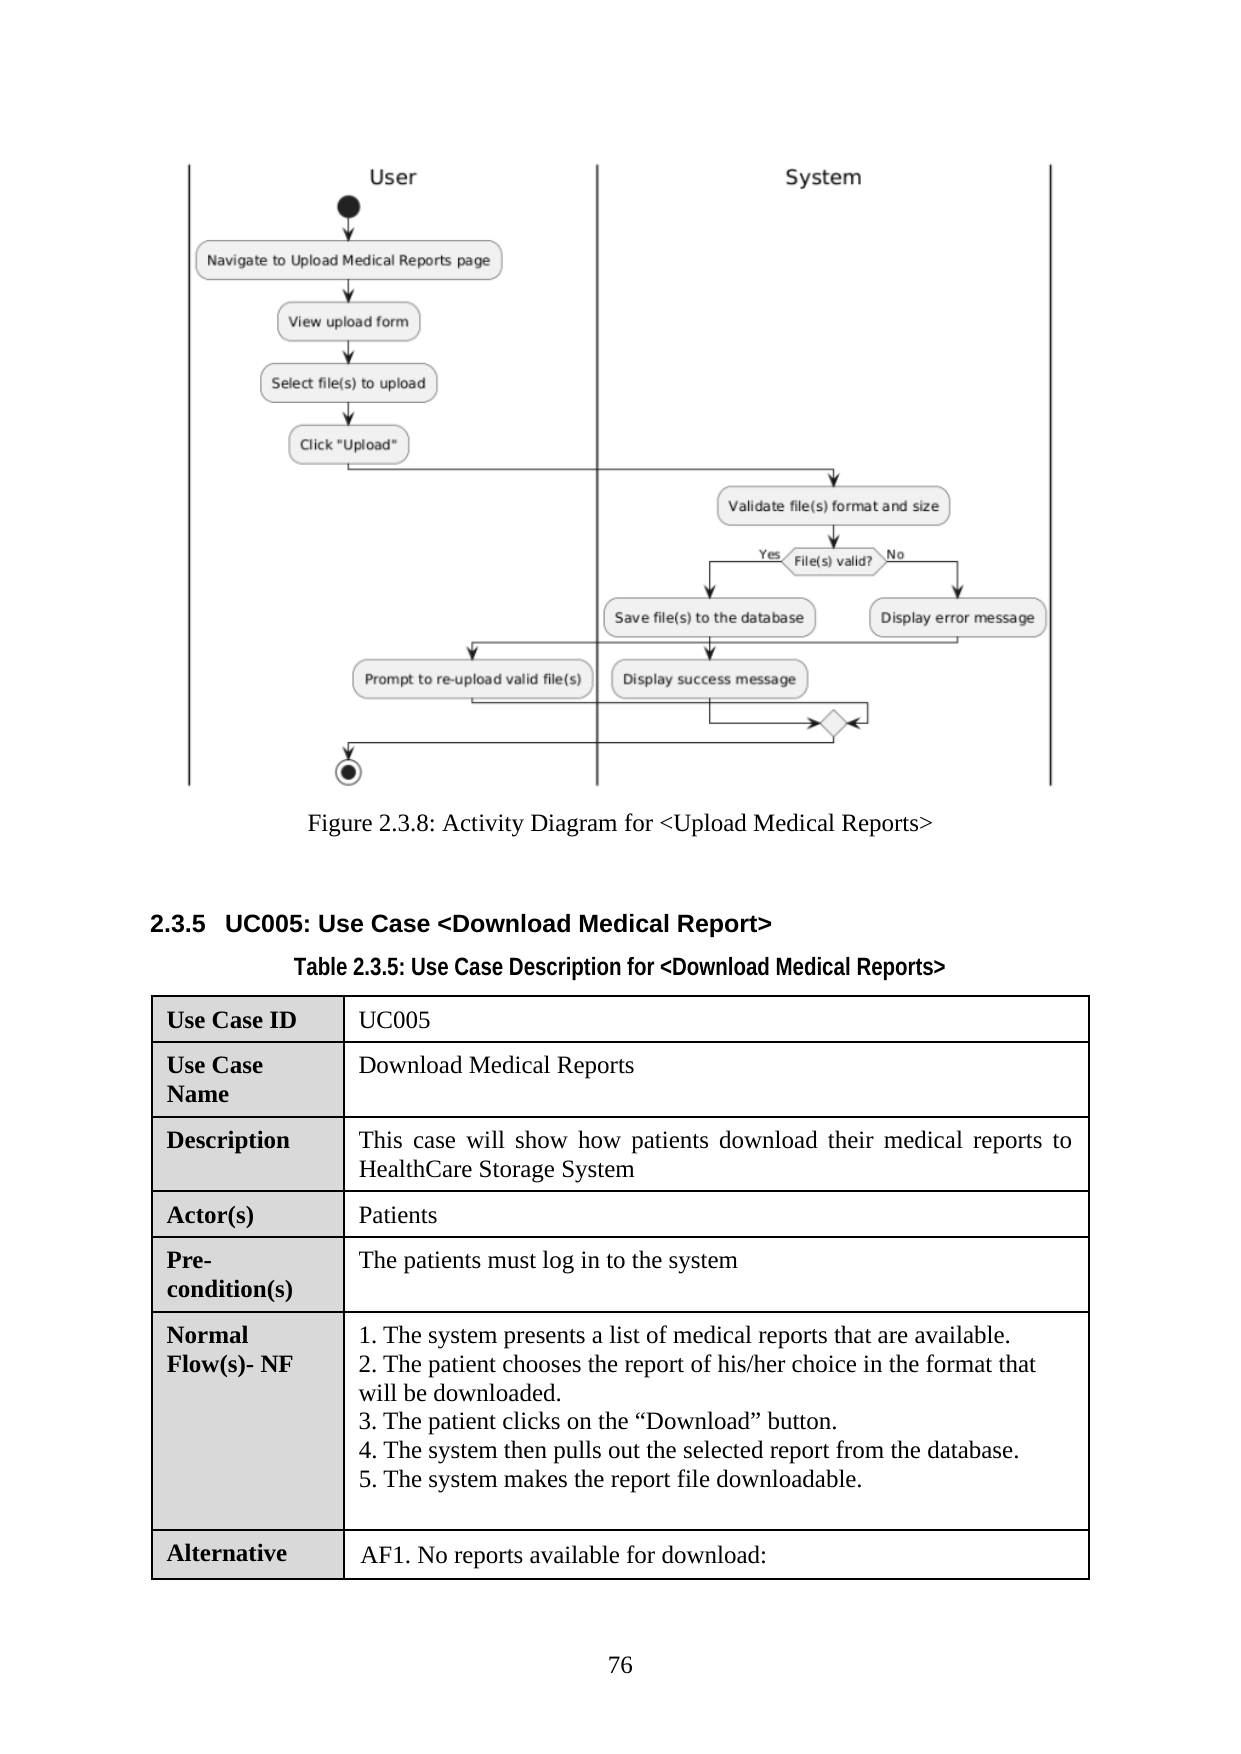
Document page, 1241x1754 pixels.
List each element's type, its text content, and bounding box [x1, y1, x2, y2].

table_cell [153, 1531, 343, 1578]
table_header UC005 [345, 997, 1088, 1041]
table_cell Download Medical Reports [345, 1043, 1088, 1116]
table_cell Actor(s) [153, 1192, 343, 1236]
table_header Use Case ID [153, 997, 343, 1041]
picture [173, 150, 1067, 809]
table_cell Normal Flow(s)- NF [153, 1313, 343, 1529]
text Figure 2.3.8: Activity Diagram for <Upload Medical Reports> [150, 808, 1090, 837]
table_cell The patients must log in to the system [345, 1238, 1088, 1311]
text Table 2.3.5: Use Case Description for <Download Medical Reports> [150, 952, 1090, 981]
table_cell 1. The system presents a list of medical reports that are available. 2. The patient chooses the report of his/her choice in the format that will be downloaded. 3. The patient clicks on the “Download” button. 4. The system then pulls out the selected report from the database. 5. The system makes the report file downloadable. [345, 1313, 1088, 1529]
table_cell Use Case Name [153, 1043, 343, 1116]
table_cell Patients [345, 1192, 1088, 1236]
table_cell This case will show how patients download their medical reports to HealthCare Storage System [345, 1118, 1088, 1190]
table_cell Description [153, 1118, 343, 1190]
table_cell Pre-condition(s) [153, 1238, 343, 1311]
table_cell [345, 1531, 1088, 1578]
list UC005: Use Case <Download Medical Report> [150, 909, 1090, 938]
